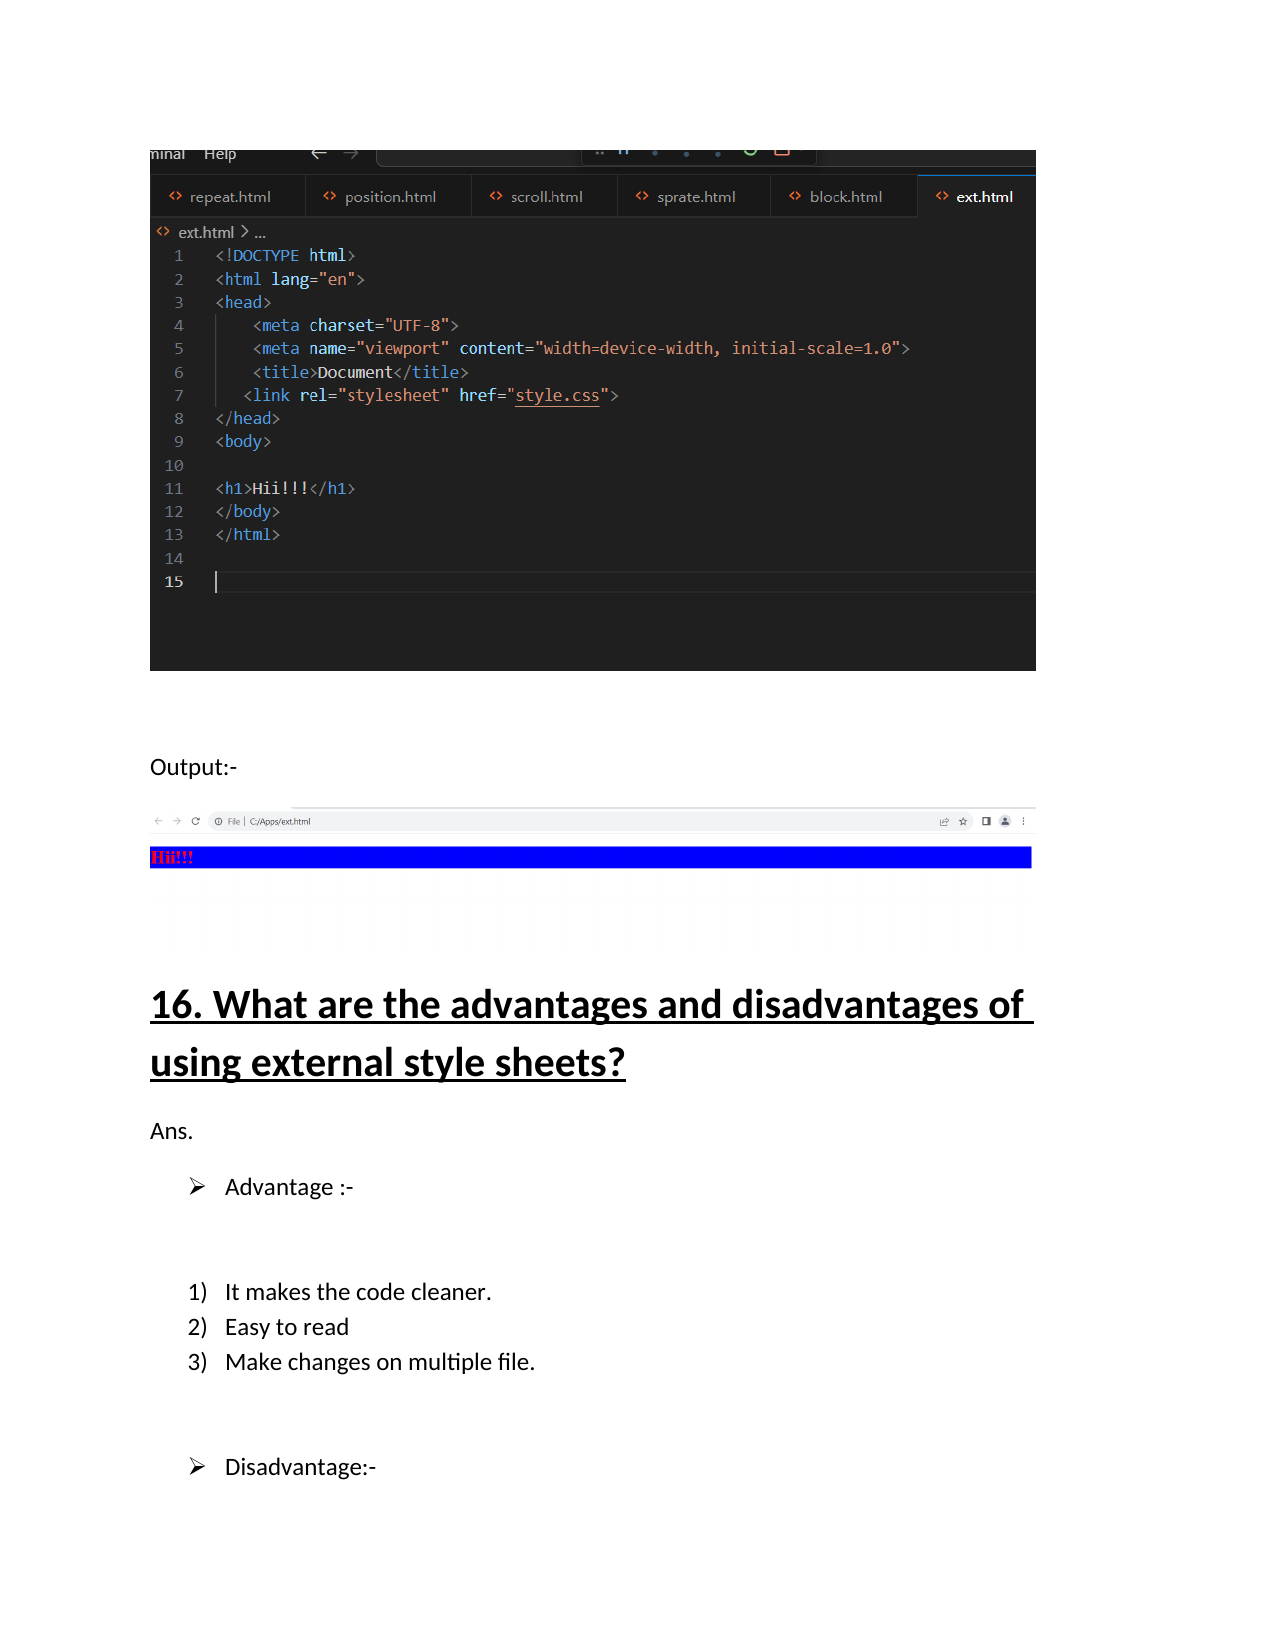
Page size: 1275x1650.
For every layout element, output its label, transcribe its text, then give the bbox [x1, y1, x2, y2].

picture [150, 807, 1036, 953]
text Output:- [150, 751, 1125, 782]
list Make changes on multiple file. [187, 1346, 1125, 1377]
list It makes the code cleaner. [187, 1276, 1125, 1307]
list Easy to read [187, 1311, 1125, 1342]
text Ans. [150, 1116, 1125, 1146]
text 16. What are the advantages and disadvantages of using external style sheets? [150, 978, 1125, 1087]
list Advantage :- [187, 1171, 1125, 1202]
list Disadvantage:- [187, 1451, 1125, 1482]
picture [150, 150, 1036, 671]
